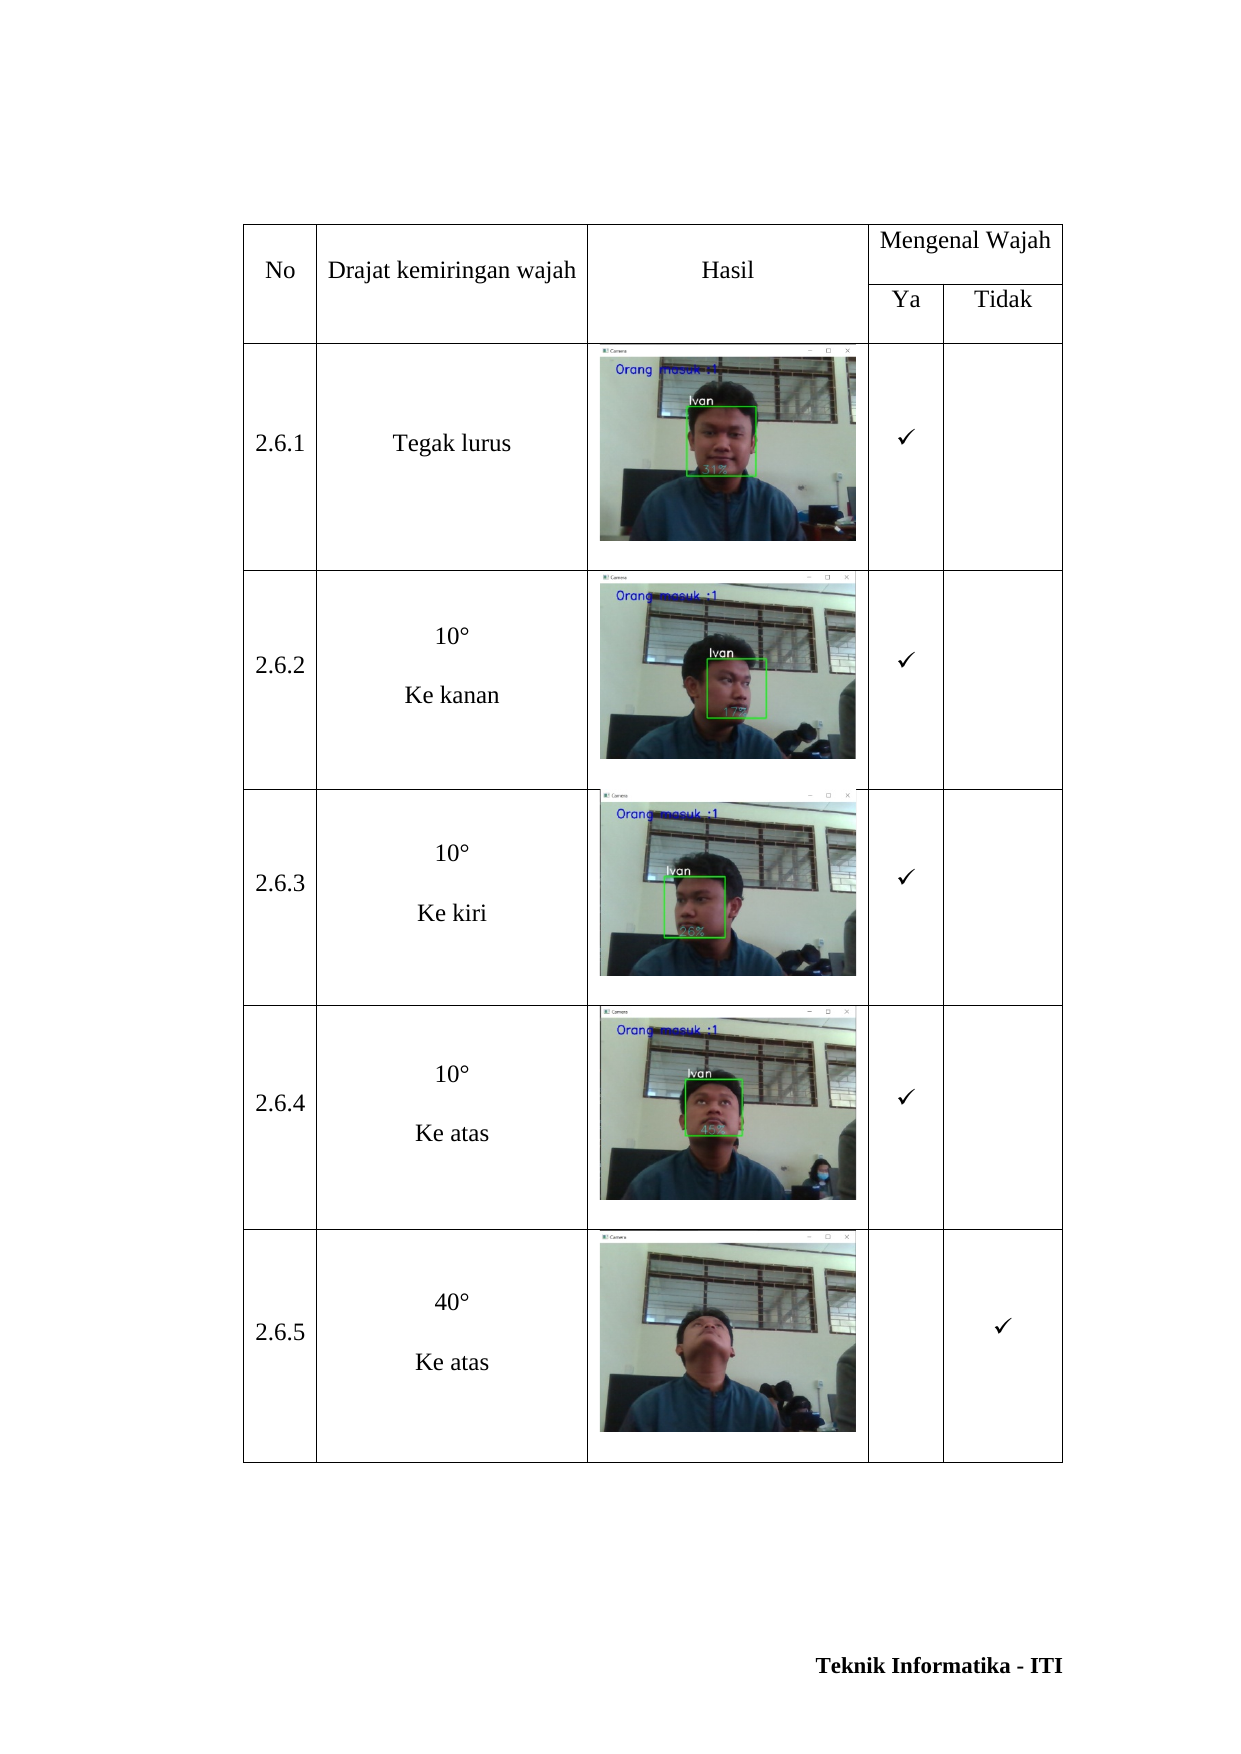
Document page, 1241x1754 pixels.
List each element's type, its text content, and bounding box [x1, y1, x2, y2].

table_cell [588, 571, 868, 788]
picture [600, 571, 856, 759]
table_cell Tegak lurus [317, 344, 587, 570]
table_cell [944, 344, 1062, 570]
table_cell [588, 790, 868, 1005]
table_cell 2.6.4 [244, 1006, 316, 1229]
picture [599, 789, 857, 976]
table_header No [244, 225, 316, 343]
table_cell [869, 1006, 943, 1229]
table_cell [869, 1230, 943, 1462]
table_cell Ya [869, 285, 943, 343]
table_cell [944, 790, 1062, 1005]
table_cell Tidak [944, 285, 1062, 343]
table_cell [588, 1230, 868, 1462]
table_cell 40° Ke atas [317, 1230, 587, 1462]
table_cell [869, 571, 943, 788]
table_cell 2.6.5 [244, 1230, 316, 1462]
table_cell 10° Ke kanan [317, 571, 587, 788]
table_header Hasil [588, 225, 868, 343]
table_cell [944, 1230, 1062, 1462]
table_cell 10° Ke atas [317, 1006, 587, 1229]
table_cell 2.6.1 [244, 344, 316, 570]
picture [599, 1006, 857, 1200]
table_cell 2.6.2 [244, 571, 316, 788]
table_cell [869, 790, 943, 1005]
table_cell [588, 1006, 868, 1229]
table_cell [944, 1006, 1062, 1229]
table_cell 10° Ke kiri [317, 790, 587, 1005]
picture [599, 1230, 856, 1432]
table_cell [944, 571, 1062, 788]
table_cell [869, 344, 943, 570]
table_header Drajat kemiringan wajah [317, 225, 587, 343]
picture [599, 344, 856, 541]
table_header Mengenal Wajah [869, 225, 1062, 283]
table_cell 2.6.3 [244, 790, 316, 1005]
table_cell [588, 344, 868, 570]
